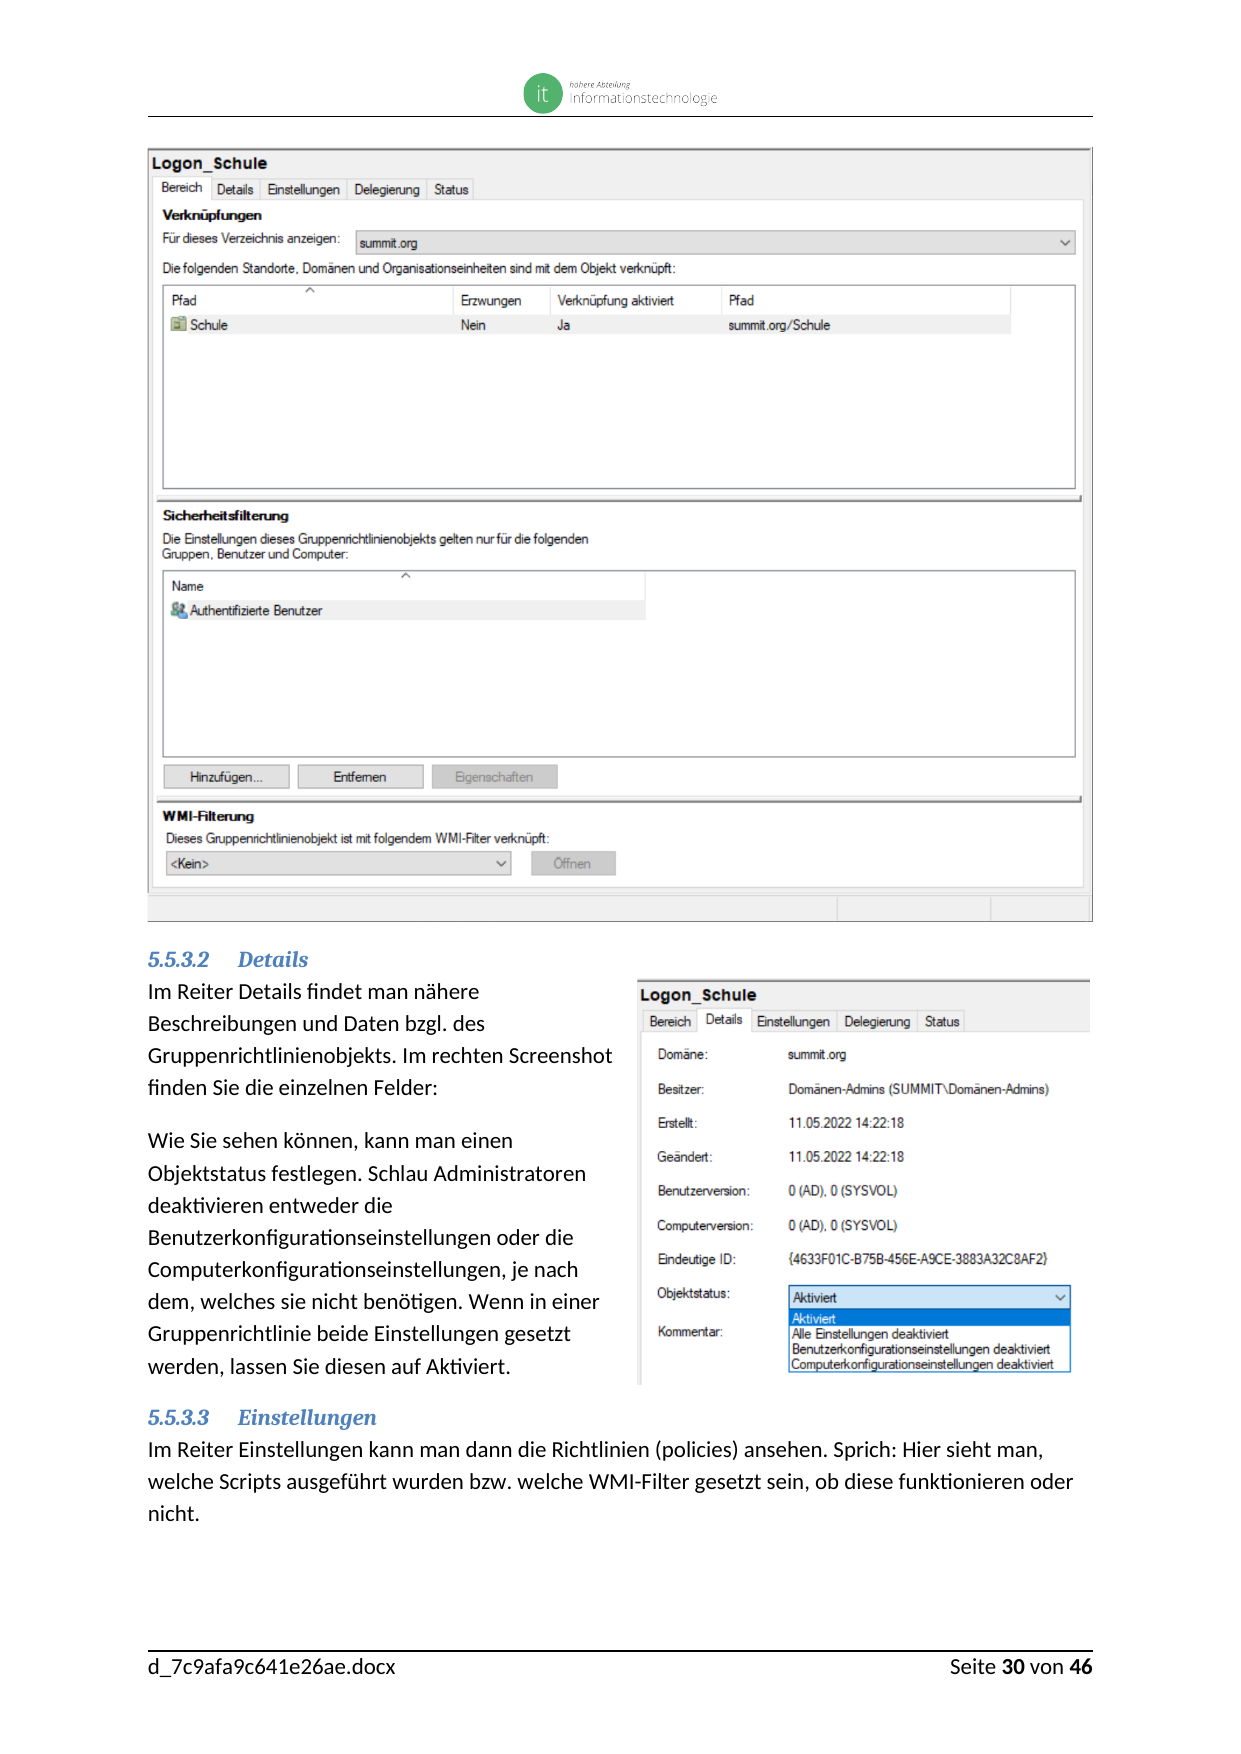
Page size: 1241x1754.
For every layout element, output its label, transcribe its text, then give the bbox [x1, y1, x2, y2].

subtitle Einstellungen [148, 1212, 636, 1238]
text Im Reiter Einstellungen kann man dann die Richtlinien (policies) ansehen. Sprich: Hier sieht man, welche Scripts ausgeführt wurden bzw. welche WMI-Filter gesetzt sein, ob diese funktionieren oder nicht. [148, 1242, 636, 1334]
text Wie Sie sehen können, kann man einen Objektstatus festlegen. Schlau Administratoren deaktivieren entweder die Benutzerkonfigurationseinstellungen oder die Computerkonfigurationseinstellungen, je nach dem, welches sie nicht benötigen. Wenn in einer Gruppenrichtlinie beide Einstellungen gesetzt werden, lassen Sie diesen auf Aktiviert. [148, 1062, 636, 1187]
picture [147, 147, 1093, 922]
subtitle Details [148, 947, 1093, 973]
text Im Reiter Details findet man nähere Beschreibungen und Daten bzgl. des Gruppenrichtlinienobjekts. Im rechten Screenshot finden Sie die einzelnen Felder: [148, 977, 1093, 1037]
picture [636, 978, 1093, 1389]
picture [523, 73, 717, 114]
